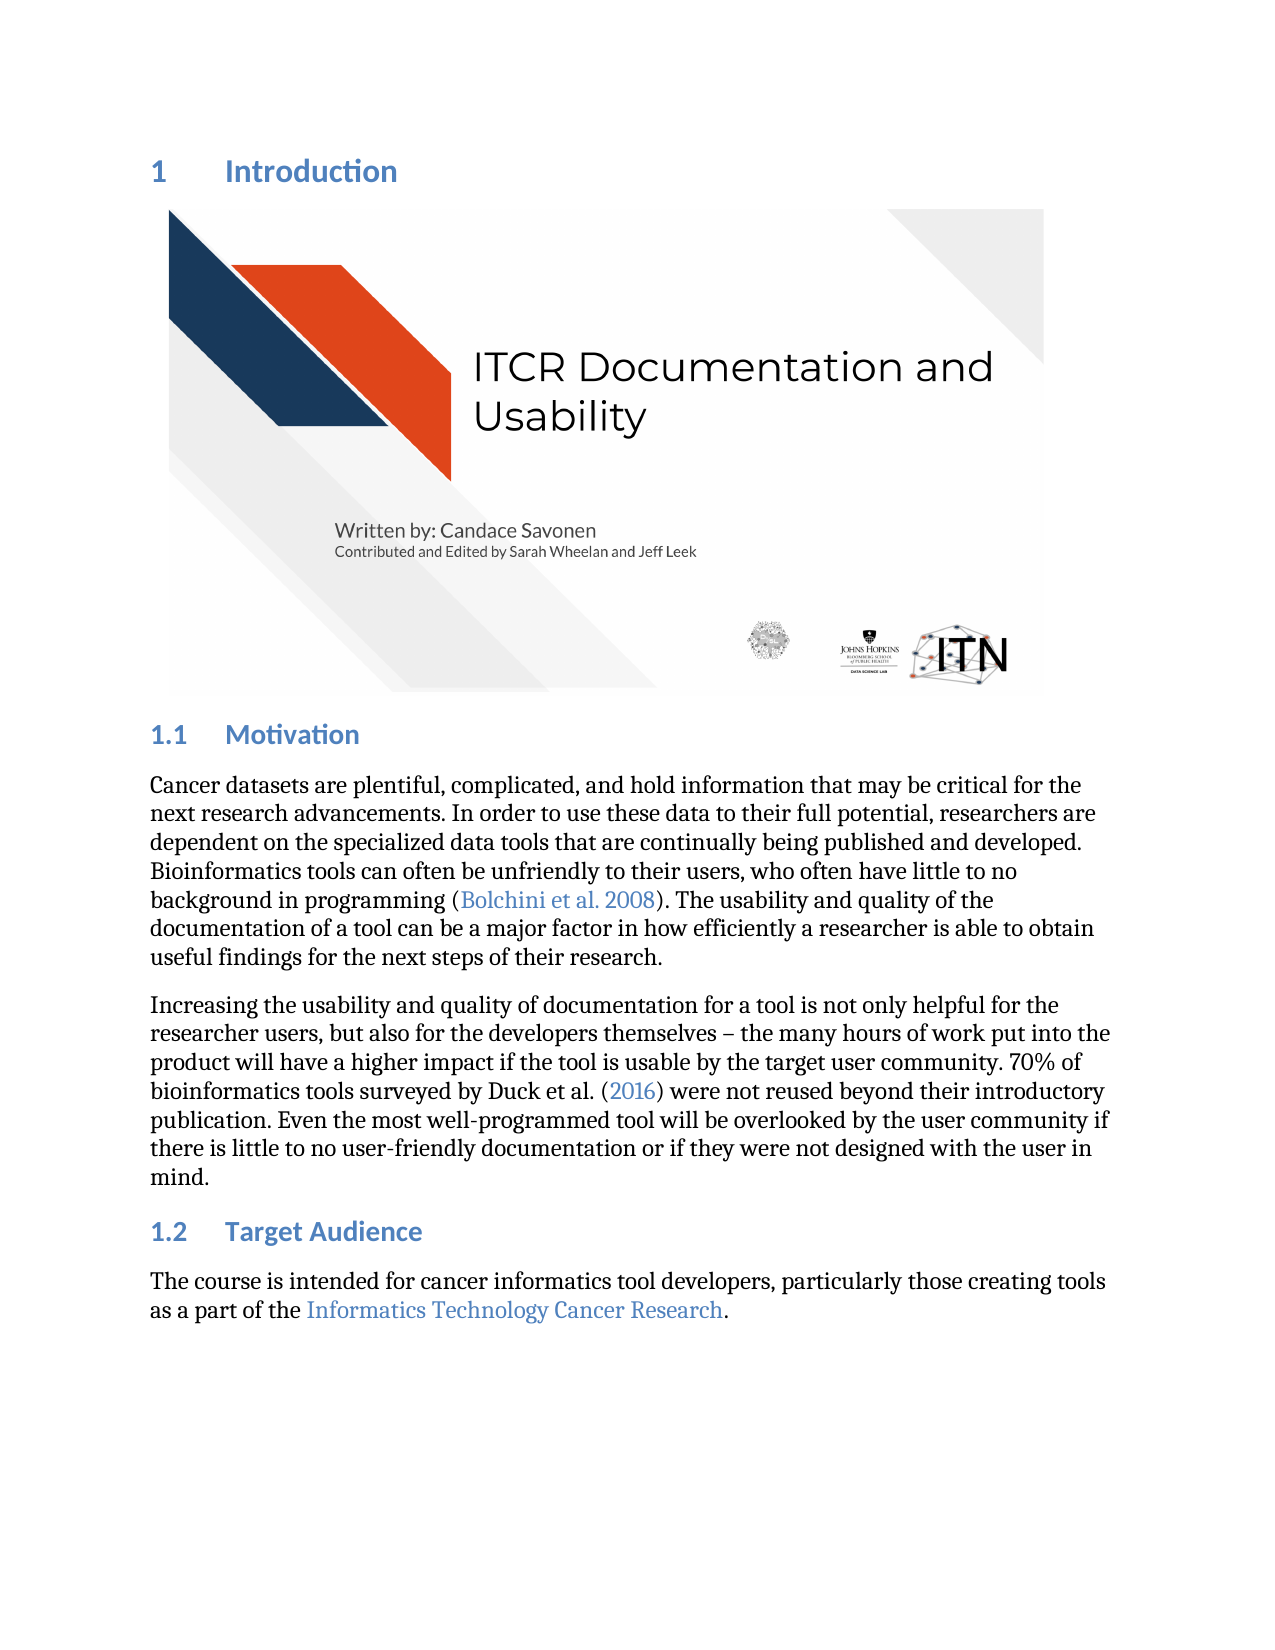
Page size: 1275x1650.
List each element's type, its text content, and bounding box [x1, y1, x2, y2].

subtitle 1.1 Motivation [150, 716, 1125, 752]
picture [168, 209, 1044, 696]
subtitle 1 Introduction [150, 150, 1125, 191]
subtitle 1.2 Target Audience [150, 1213, 1125, 1248]
text The course is intended for cancer informatics tool developers, particularly those creating tools as a part of the Informatics Technology Cancer Research. [150, 1267, 1125, 1324]
text Increasing the usability and quality of documentation for a tool is not only helpful for the researcher users, but also for the developers themselves – the many hours of work put into the product will have a higher impact if the tool is usable by the target user community. 70% of bioinformatics tools surveyed by Duck et al. (2016) were not reused beyond their introductory publication. Even the most well-programmed tool will be overlooked by the user community if there is little to no user-friendly documentation or if they were not designed with the user in mind. [150, 991, 1125, 1192]
text Cancer datasets are plentiful, complicated, and hold information that may be critical for the next research advancements. In order to use these data to their full potential, researchers are dependent on the specialized data tools that are continually being published and developed. Bioinformatics tools can often be unfriendly to their users, who often have little to no background in programming (Bolchini et al. 2008). The usability and quality of the documentation of a tool can be a major factor in how efficiently a researcher is able to obtain useful findings for the next steps of their research. [150, 771, 1125, 972]
